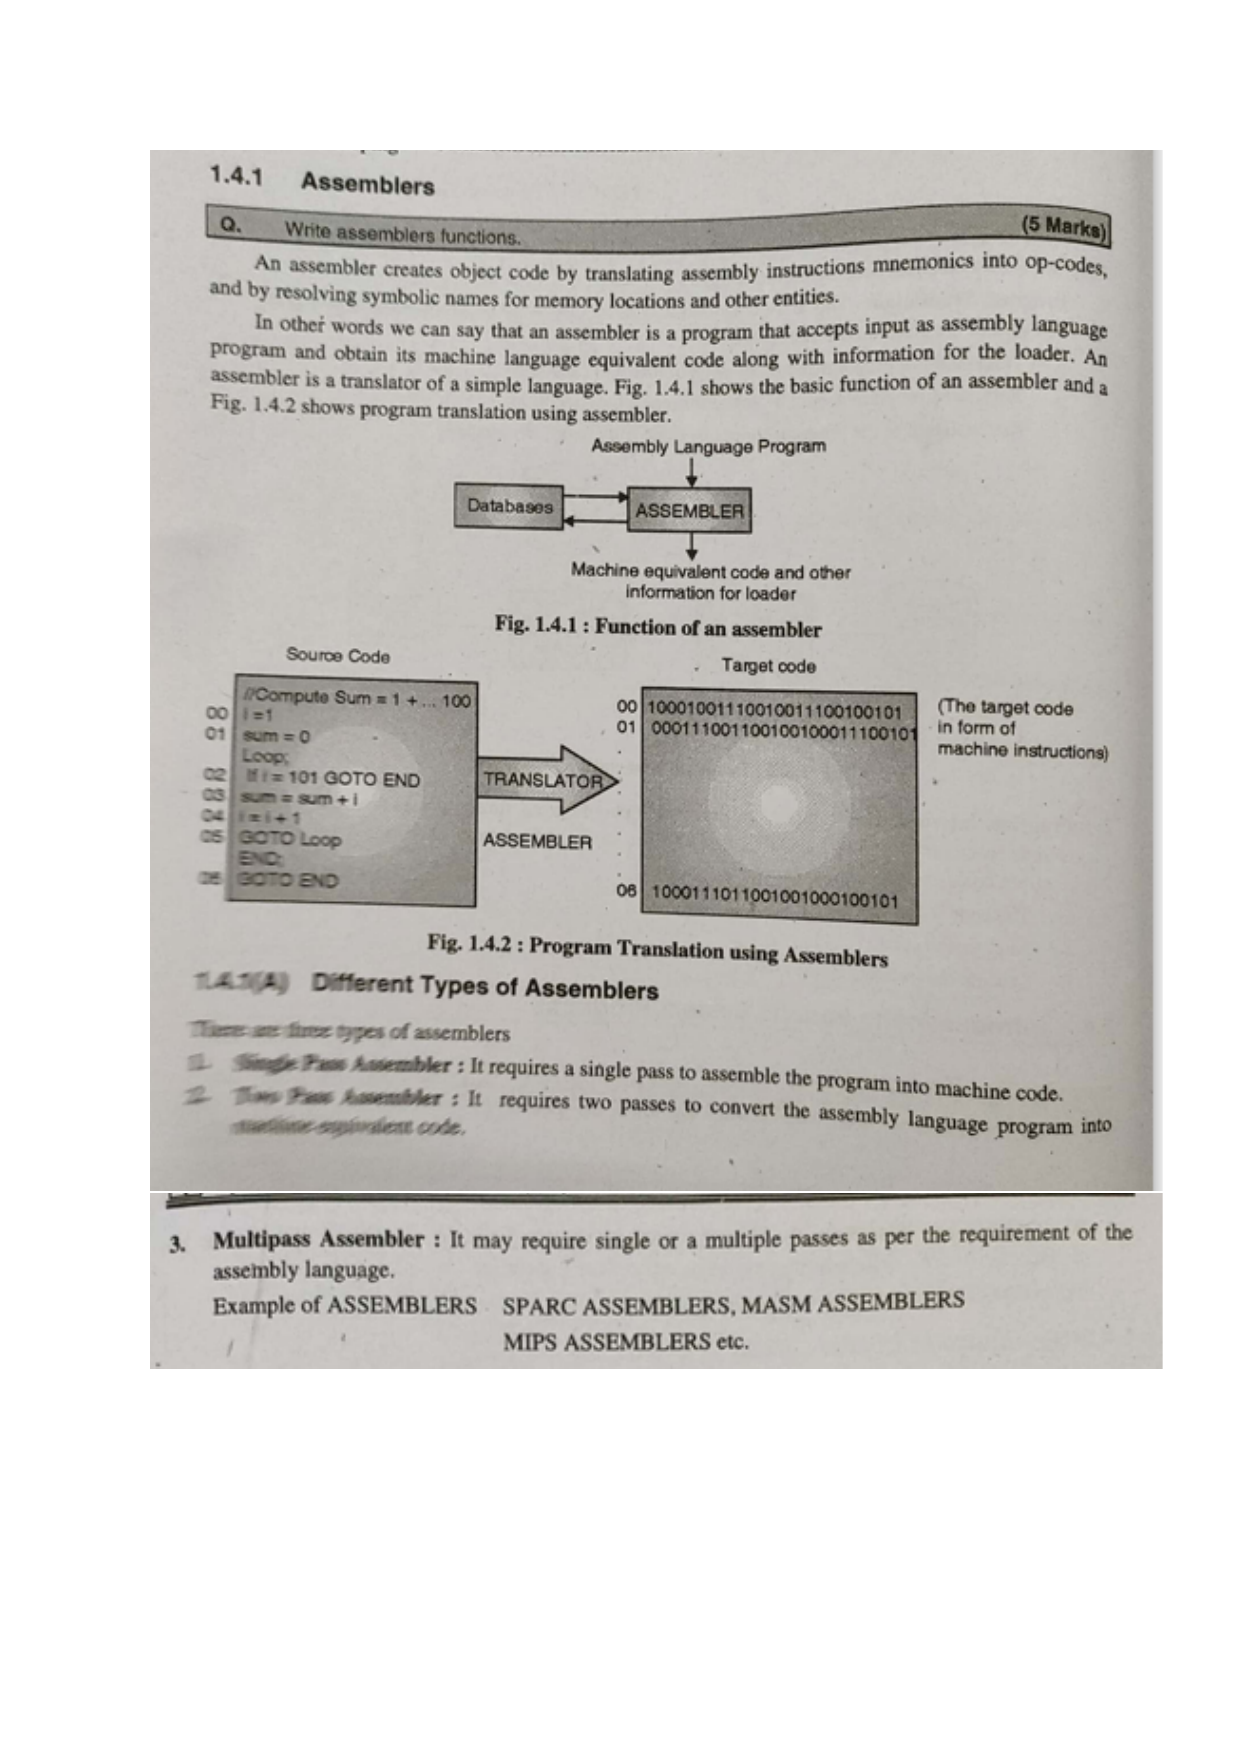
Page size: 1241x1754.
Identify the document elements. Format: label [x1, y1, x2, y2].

picture [150, 1193, 1163, 1369]
picture [150, 150, 1163, 1191]
